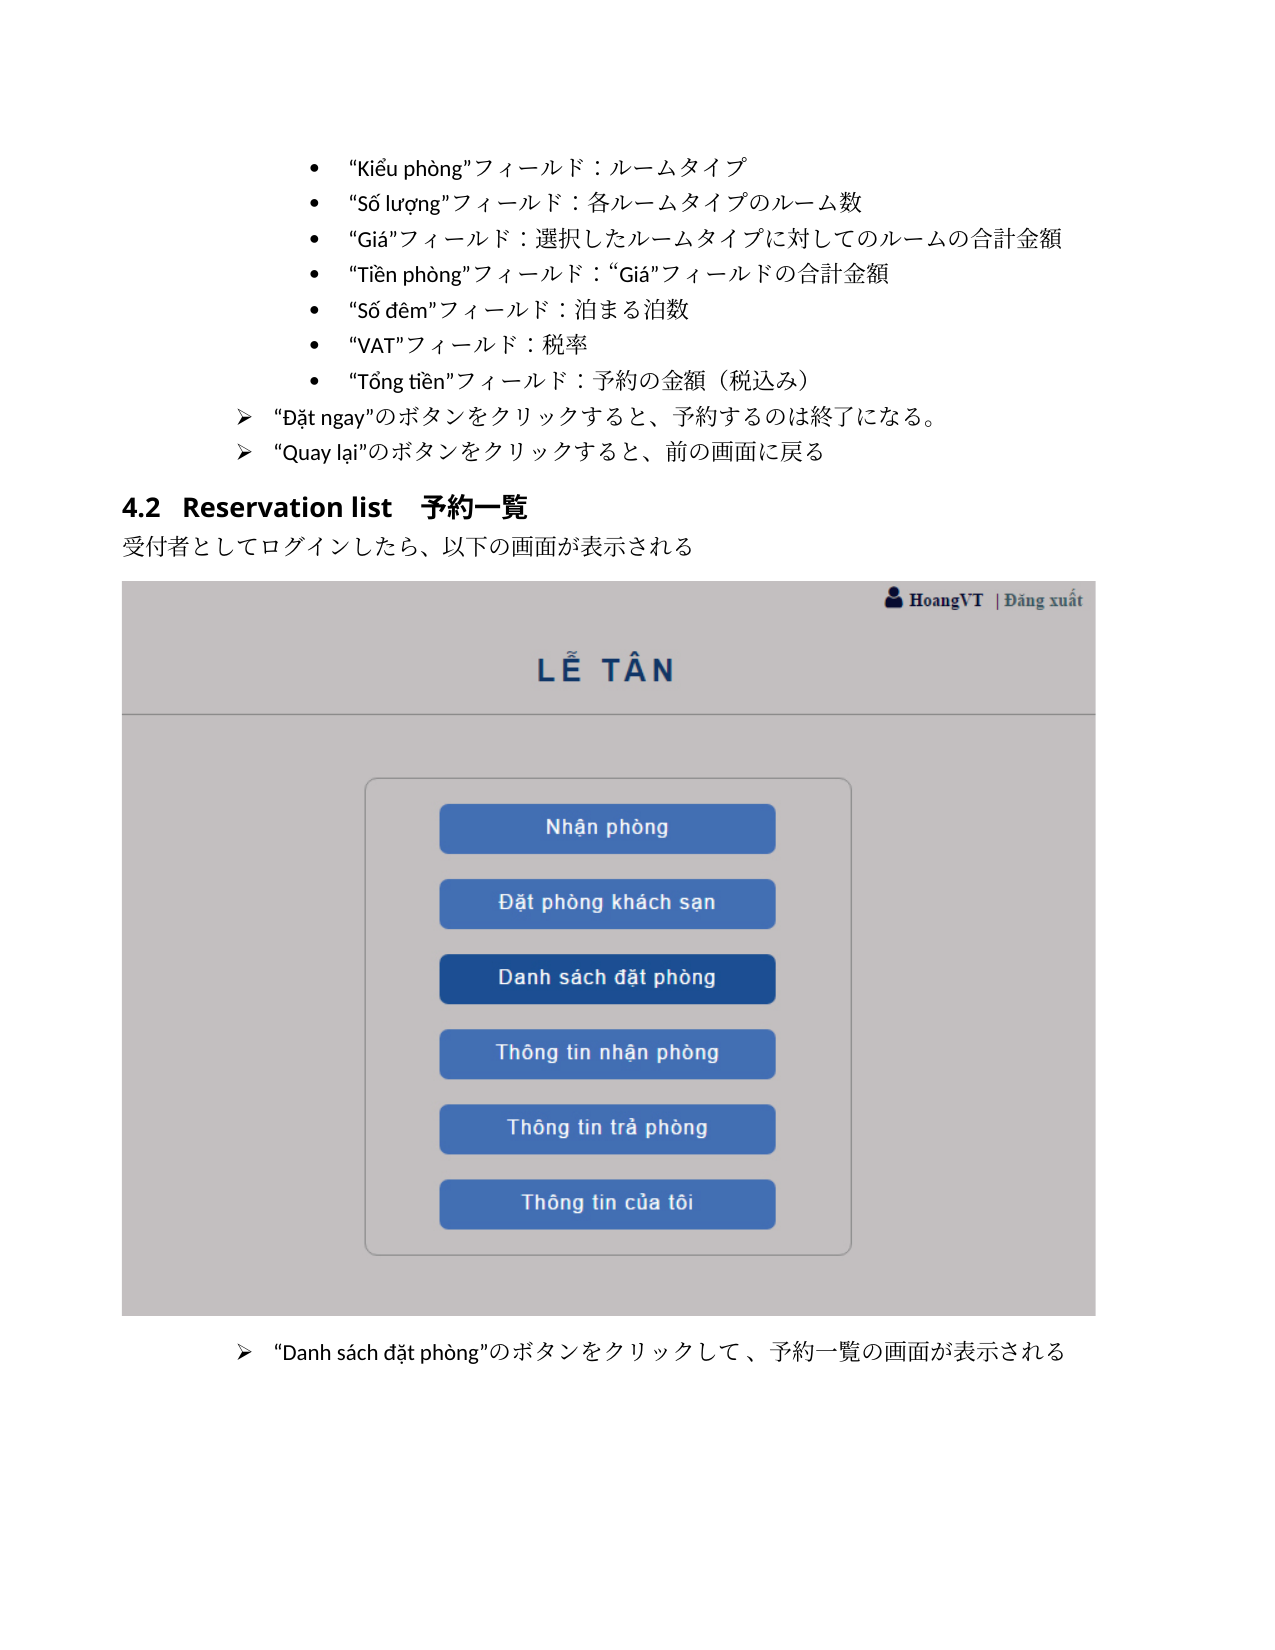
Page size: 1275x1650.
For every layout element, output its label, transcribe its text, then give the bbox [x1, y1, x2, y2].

picture [121, 581, 1097, 1316]
list “Số đêm”フィールド：泊まる泊数 [310, 292, 1125, 325]
list “Đặt ngay”のボタンをクリックすると、予約するのは終了になる。 [235, 399, 1125, 432]
list “Giá”フィールド：選択したルームタイプに対してのルームの合計金額 [310, 221, 1125, 254]
list “Danh sách đặt phòng”のボタンをクリックして 、予約一覧の画面が表示される [235, 1334, 1125, 1367]
list “Tiền phòng”フィールド：“Giá”フィールドの合計金額 [310, 257, 1125, 289]
list “Tổng tiền”フィールド：予約の金額（税込み） [310, 363, 1125, 396]
list “Số lượng”フィールド：各ルームタイプのルーム数 [310, 186, 1125, 218]
list “Quay lại”のボタンをクリックすると、前の画面に戻る [235, 434, 1125, 467]
list “Kiểu phòng”フィールド：ルームタイプ [310, 150, 1125, 183]
subtitle Reservation list 予約一覧 [122, 486, 1125, 526]
text 受付者としてログインしたら、以下の画面が表示される [122, 529, 1125, 562]
list “VAT”フィールド：税率 [310, 328, 1125, 361]
